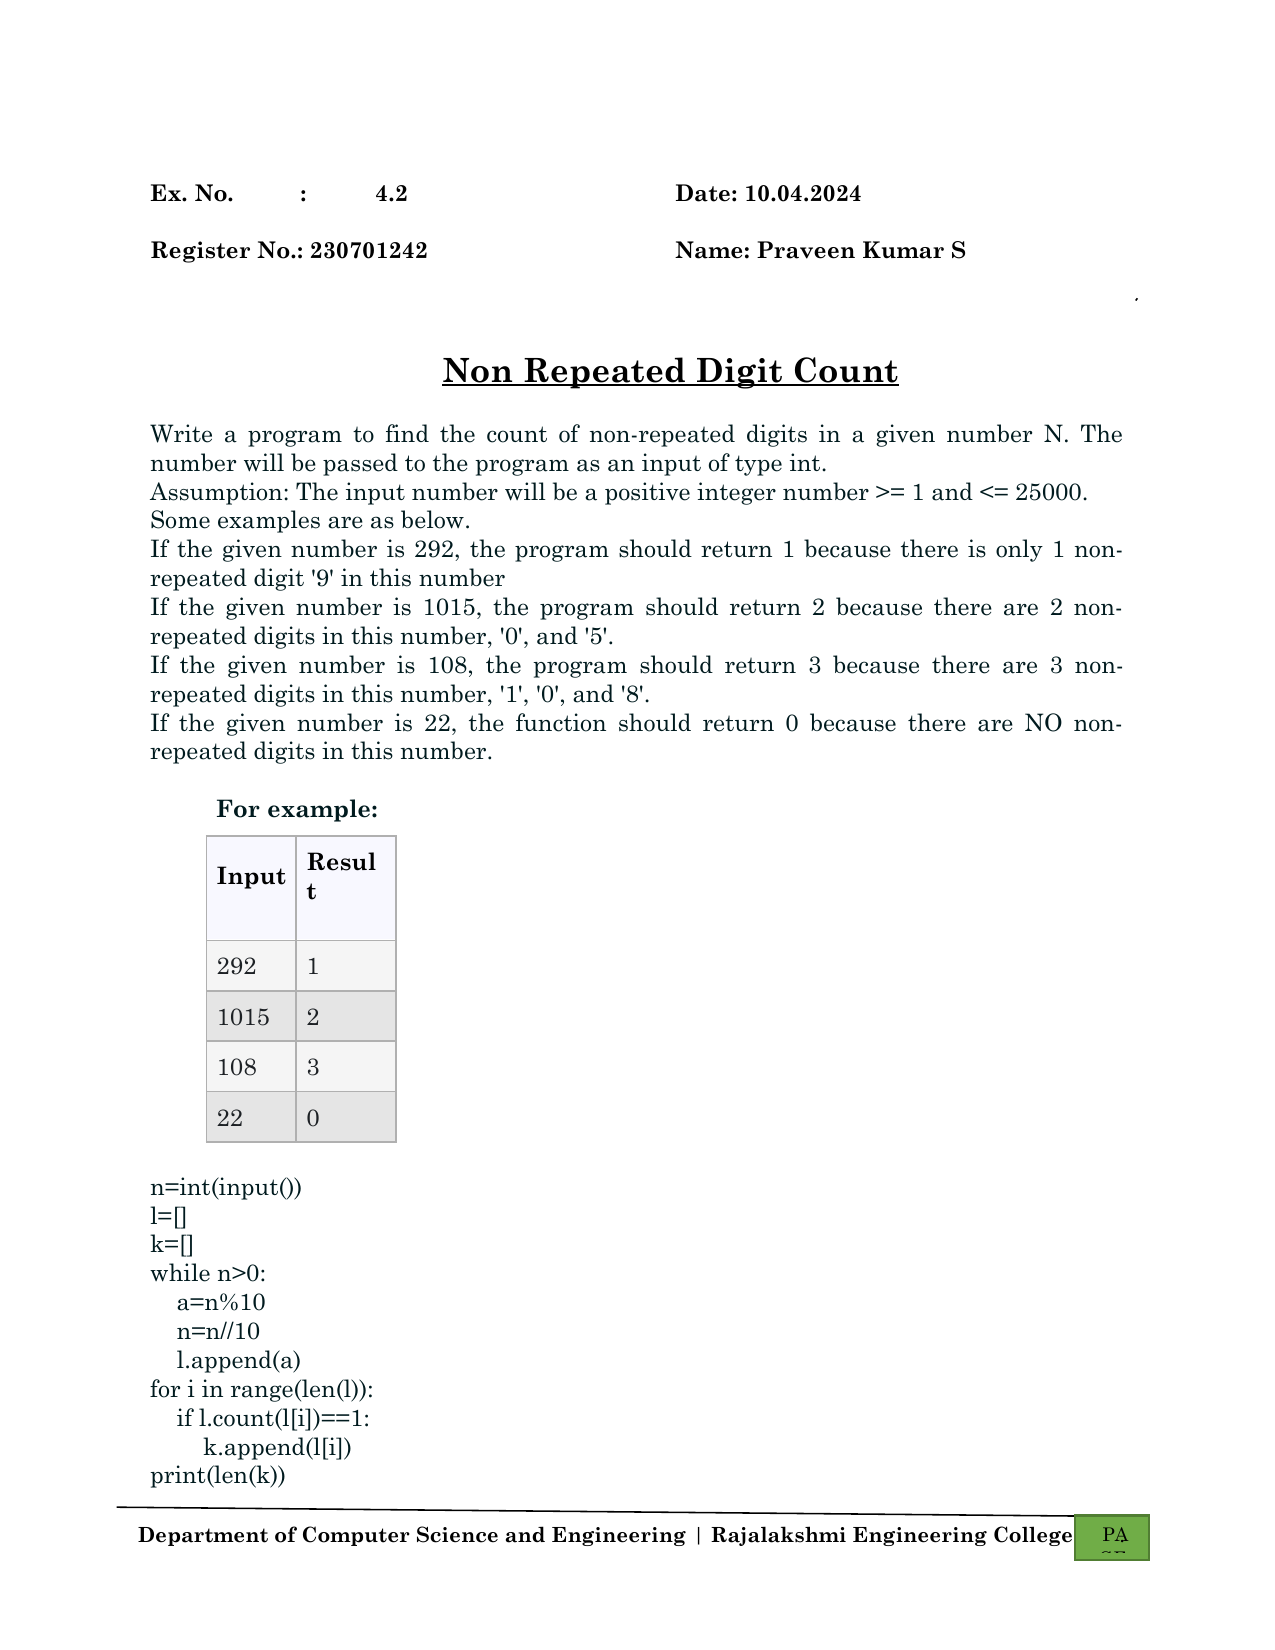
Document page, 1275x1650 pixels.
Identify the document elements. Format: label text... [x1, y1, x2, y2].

text while n>0: [150, 1258, 1125, 1287]
text k.append(l[i]) [150, 1431, 1125, 1460]
text Assumption: The input number will be a positive integer number >= 1 and <= 25000. [150, 476, 1125, 505]
text k=[] [150, 1229, 1125, 1258]
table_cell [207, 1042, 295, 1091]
text l=[] [150, 1200, 1125, 1229]
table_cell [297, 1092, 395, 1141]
text If the given number is 292, the program should return 1 because there is only 1 non-repeated digit '9' in this number [150, 534, 1125, 592]
text Register No.: 230701242 Name: Praveen Kumar S [150, 236, 1125, 263]
text n=n//10 [150, 1316, 1125, 1345]
text Non Repeated Digit Count [216, 349, 1125, 389]
text If the given number is 108, the program should return 3 because there are 3 non-repeated digits in this number, '1', '0', and '8'. [150, 649, 1125, 707]
text Write a program to find the count of non-repeated digits in a given number N. The number will be passed to the program as an input of type int. [150, 419, 1125, 476]
text if l.count(l[i])==1: [150, 1402, 1125, 1431]
text l.append(a) [150, 1345, 1125, 1373]
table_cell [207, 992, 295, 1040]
text print(len(k)) [150, 1460, 1125, 1489]
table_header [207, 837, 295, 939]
text a=n%10 [150, 1287, 1125, 1316]
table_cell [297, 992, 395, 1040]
text Ex. No. : 4.2 Date: 10.04.2024 [150, 179, 1125, 207]
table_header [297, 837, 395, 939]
text Some examples are as below. [150, 505, 1125, 534]
text n=int(input()) [150, 1143, 1125, 1200]
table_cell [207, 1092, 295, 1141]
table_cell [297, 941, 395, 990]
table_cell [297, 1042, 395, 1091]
text If the given number is 1015, the program should return 2 because there are 2 non-repeated digits in this number, '0', and '5'. [150, 592, 1125, 649]
text for i in range(len(l)): [150, 1373, 1125, 1402]
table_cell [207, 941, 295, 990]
text If the given number is 22, the function should return 0 because there are NO non-repeated digits in this number. [150, 707, 1125, 765]
text For example: [216, 794, 1125, 823]
